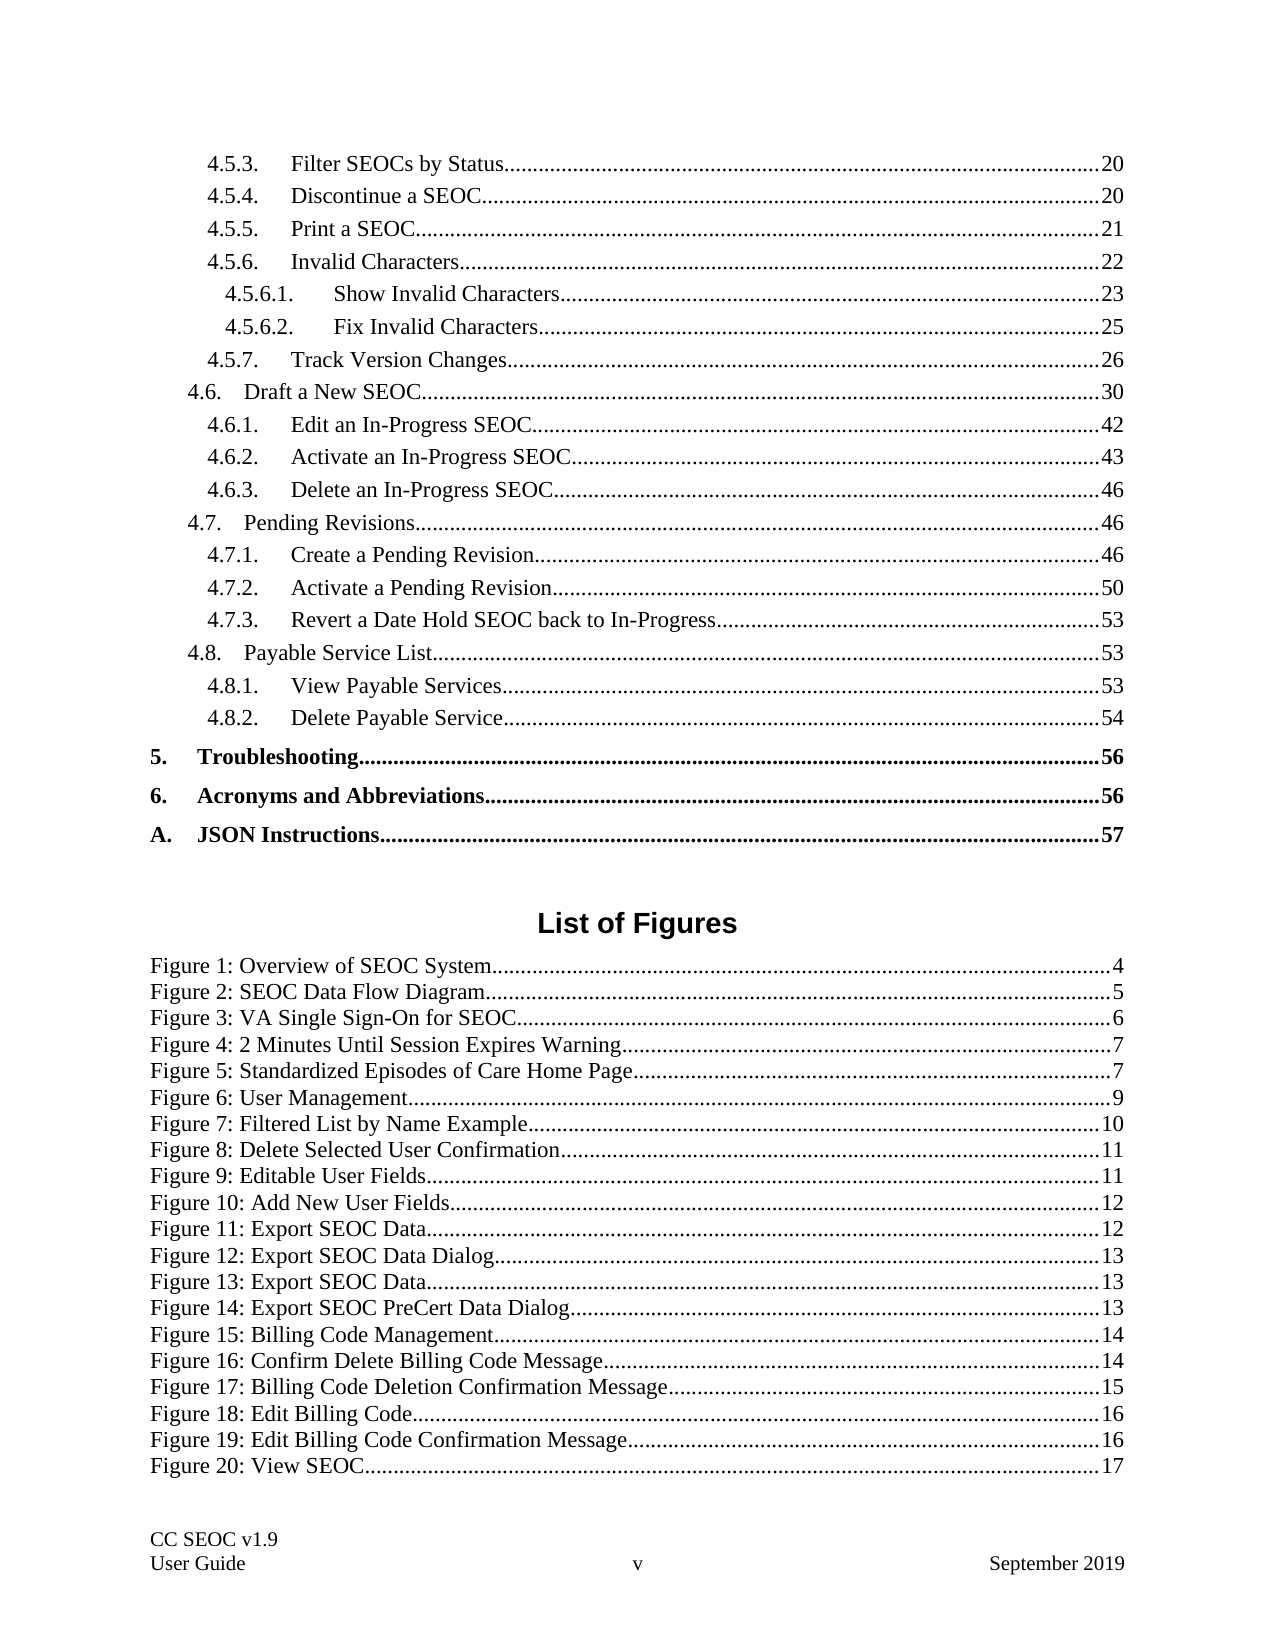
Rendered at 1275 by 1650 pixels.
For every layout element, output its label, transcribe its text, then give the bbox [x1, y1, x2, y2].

text 5. Troubleshooting 56 [150, 743, 1125, 769]
text 4.7. Pending Revisions 46 [187, 509, 1125, 535]
text 4.7.3. Revert a Date Hold SEOC back to In-Progress 53 [207, 606, 1125, 633]
text Figure 5: Standardized Episodes of Care Home Page 7 [150, 1057, 1125, 1083]
text 4.5.5. Print a SEOC 21 [207, 215, 1125, 242]
text 4.5.6.2. Fix Invalid Characters 25 [225, 313, 1125, 339]
text 4.7.1. Create a Pending Revision 46 [207, 541, 1125, 568]
text 4.5.6.1. Show Invalid Characters 23 [225, 280, 1125, 307]
text Figure 10: Add New User Fields 12 [150, 1189, 1125, 1215]
text A. JSON Instructions 57 [150, 821, 1125, 847]
text 4.8.2. Delete Payable Service 54 [207, 704, 1125, 731]
text 4.5.4. Discontinue a SEOC 20 [207, 183, 1125, 209]
text Figure 3: VA Single Sign-On for SEOC 6 [150, 1004, 1125, 1031]
text 4.5.7. Track Version Changes 26 [207, 346, 1125, 372]
text 4.8. Payable Service List 53 [187, 639, 1125, 665]
text Figure 19: Edit Billing Code Confirmation Message 16 [150, 1426, 1125, 1452]
title List of Figures [150, 906, 1125, 939]
text Figure 15: Billing Code Management 14 [150, 1321, 1125, 1347]
text 4.6.2. Activate an In-Progress SEOC 43 [207, 443, 1125, 470]
text Figure 4: 2 Minutes Until Session Expires Warning 7 [150, 1031, 1125, 1057]
text Figure 12: Export SEOC Data Dialog 13 [150, 1242, 1125, 1268]
text Figure 18: Edit Billing Code 16 [150, 1400, 1125, 1426]
text 4.8.1. View Payable Services 53 [207, 672, 1125, 698]
text Figure 2: SEOC Data Flow Diagram 5 [150, 978, 1125, 1004]
text Figure 6: User Management 9 [150, 1083, 1125, 1110]
text Figure 17: Billing Code Deletion Confirmation Message 15 [150, 1373, 1125, 1400]
text Figure 13: Export SEOC Data 13 [150, 1268, 1125, 1294]
text 4.5.6. Invalid Characters 22 [207, 248, 1125, 274]
text Figure 9: Editable User Fields 11 [150, 1163, 1125, 1189]
text Figure 11: Export SEOC Data 12 [150, 1215, 1125, 1242]
text Figure 8: Delete Selected User Confirmation 11 [150, 1136, 1125, 1163]
text Figure 16: Confirm Delete Billing Code Message 14 [150, 1347, 1125, 1373]
text Figure 14: Export SEOC PreCert Data Dialog 13 [150, 1294, 1125, 1321]
text 4.7.2. Activate a Pending Revision 50 [207, 574, 1125, 600]
text 6. Acronyms and Abbreviations 56 [150, 782, 1125, 808]
text Figure 7: Filtered List by Name Example 10 [150, 1110, 1125, 1136]
text Figure 20: View SEOC 17 [150, 1452, 1125, 1479]
text Figure 1: Overview of SEOC System 4 [150, 952, 1125, 978]
text 4.6. Draft a New SEOC 30 [187, 378, 1125, 404]
text 4.6.3. Delete an In-Progress SEOC 46 [207, 476, 1125, 502]
text 4.5.3. Filter SEOCs by Status 20 [207, 150, 1125, 176]
text 4.6.1. Edit an In-Progress SEOC 42 [207, 411, 1125, 437]
